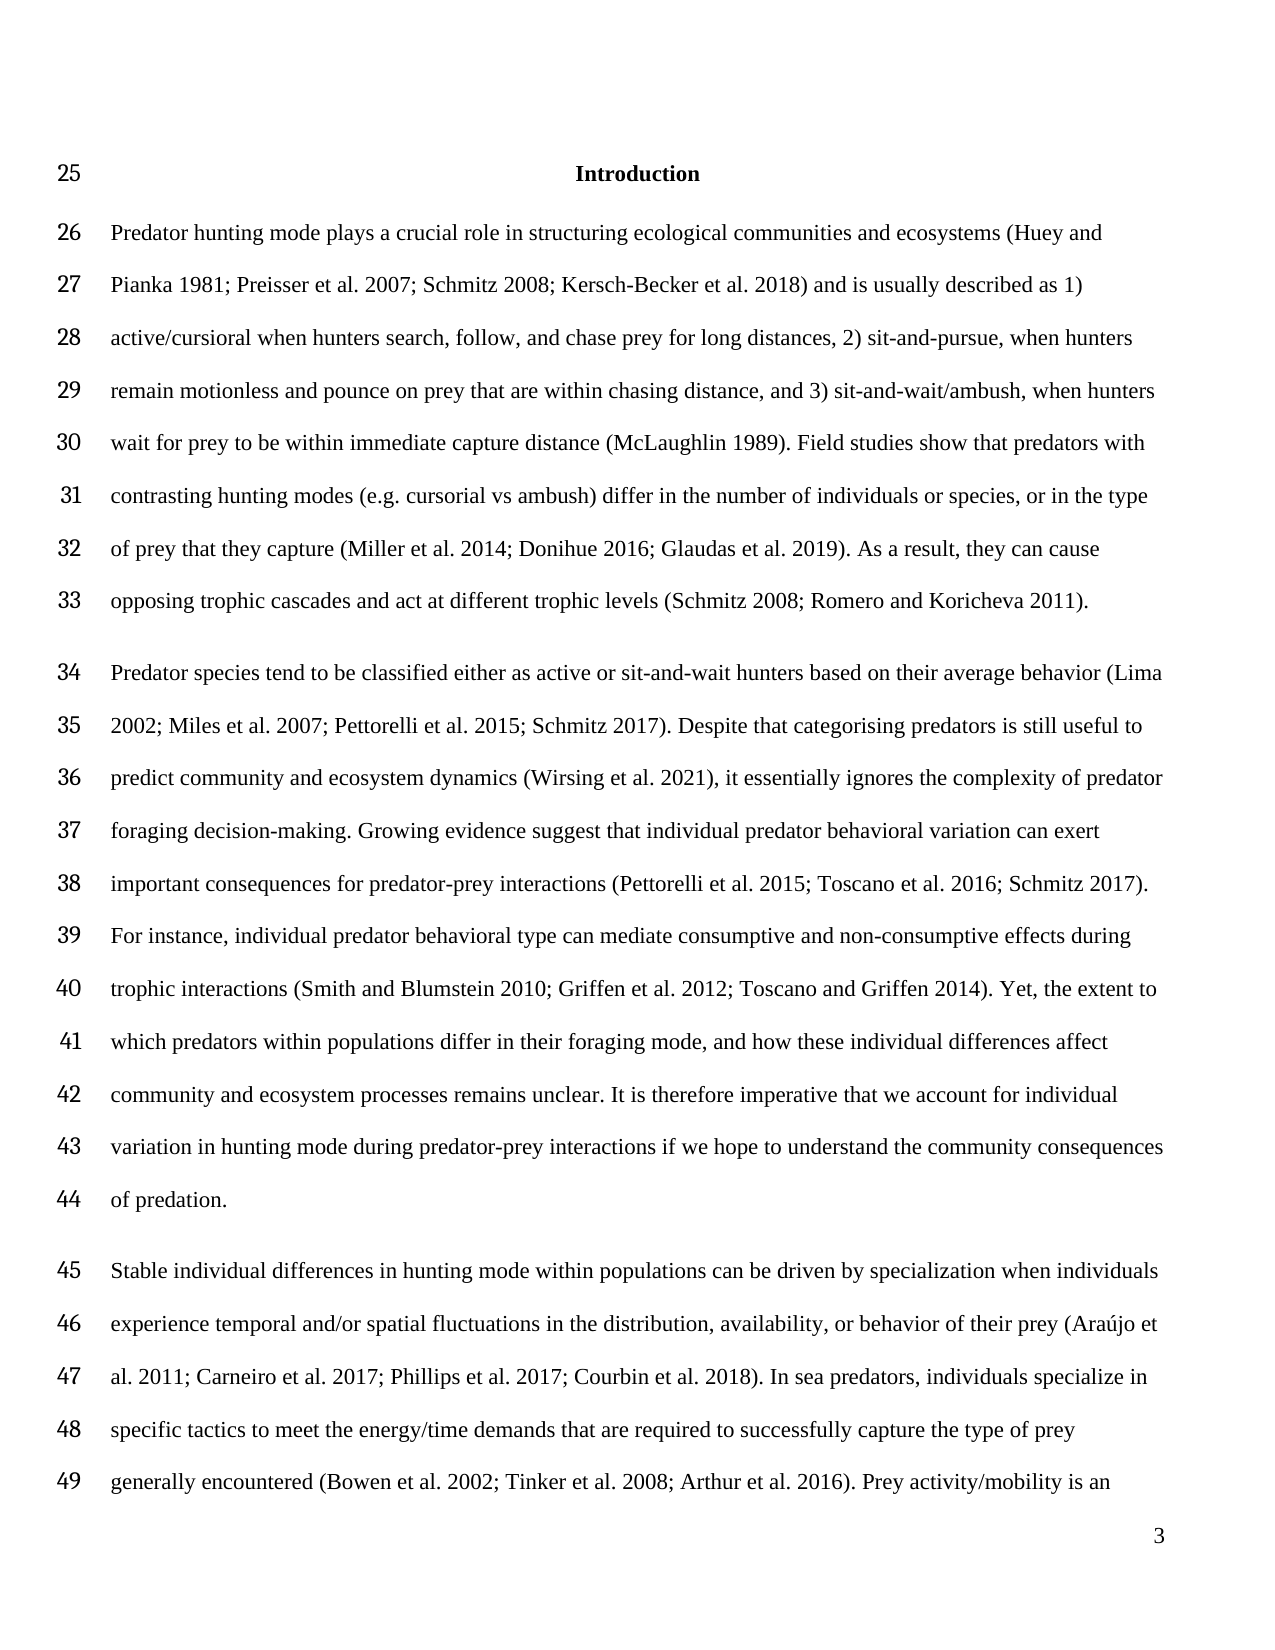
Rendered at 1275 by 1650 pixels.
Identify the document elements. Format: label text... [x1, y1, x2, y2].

text Predator species tend to be classified either as active or sit-and-wait hunters based on their average behavior (Lima 2002; Miles et al. 2007; Pettorelli et al. 2015; Schmitz 2017). Despite that categorising predators is still useful to predict community and ecosystem dynamics (Wirsing et al. 2021), it essentially ignores the complexity of predator foraging decision-making. Growing evidence suggest that individual predator behavioral variation can exert important consequences for predator-prey interactions (Pettorelli et al. 2015; Toscano et al. 2016; Schmitz 2017). For instance, individual predator behavioral type can mediate consumptive and non-consumptive effects during trophic interactions (Smith and Blumstein 2010; Griffen et al. 2012; Toscano and Griffen 2014). Yet, the extent to which predators within populations differ in their foraging mode, and how these individual differences affect community and ecosystem processes remains unclear. It is therefore imperative that we account for individual variation in hunting mode during predator-prey interactions if we hope to understand the community consequences of predation. [110, 659, 1164, 1212]
subtitle Introduction [110, 160, 1164, 187]
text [110, 1258, 1164, 1495]
text Predator hunting mode plays a crucial role in structuring ecological communities and ecosystems (Huey and Pianka 1981; Preisser et al. 2007; Schmitz 2008; Kersch‐Becker et al. 2018) and is usually described as 1) active/cursioral when hunters search, follow, and chase prey for long distances, 2) sit-and-pursue, when hunters remain motionless and pounce on prey that are within chasing distance, and 3) sit-and-wait/ambush, when hunters wait for prey to be within immediate capture distance (McLaughlin 1989). Field studies show that predators with contrasting hunting modes (e.g. cursorial vs ambush) differ in the number of individuals or species, or in the type of prey that they capture (Miller et al. 2014; Donihue 2016; Glaudas et al. 2019). As a result, they can cause opposing trophic cascades and act at different trophic levels (Schmitz 2008; Romero and Koricheva 2011). [110, 219, 1164, 614]
